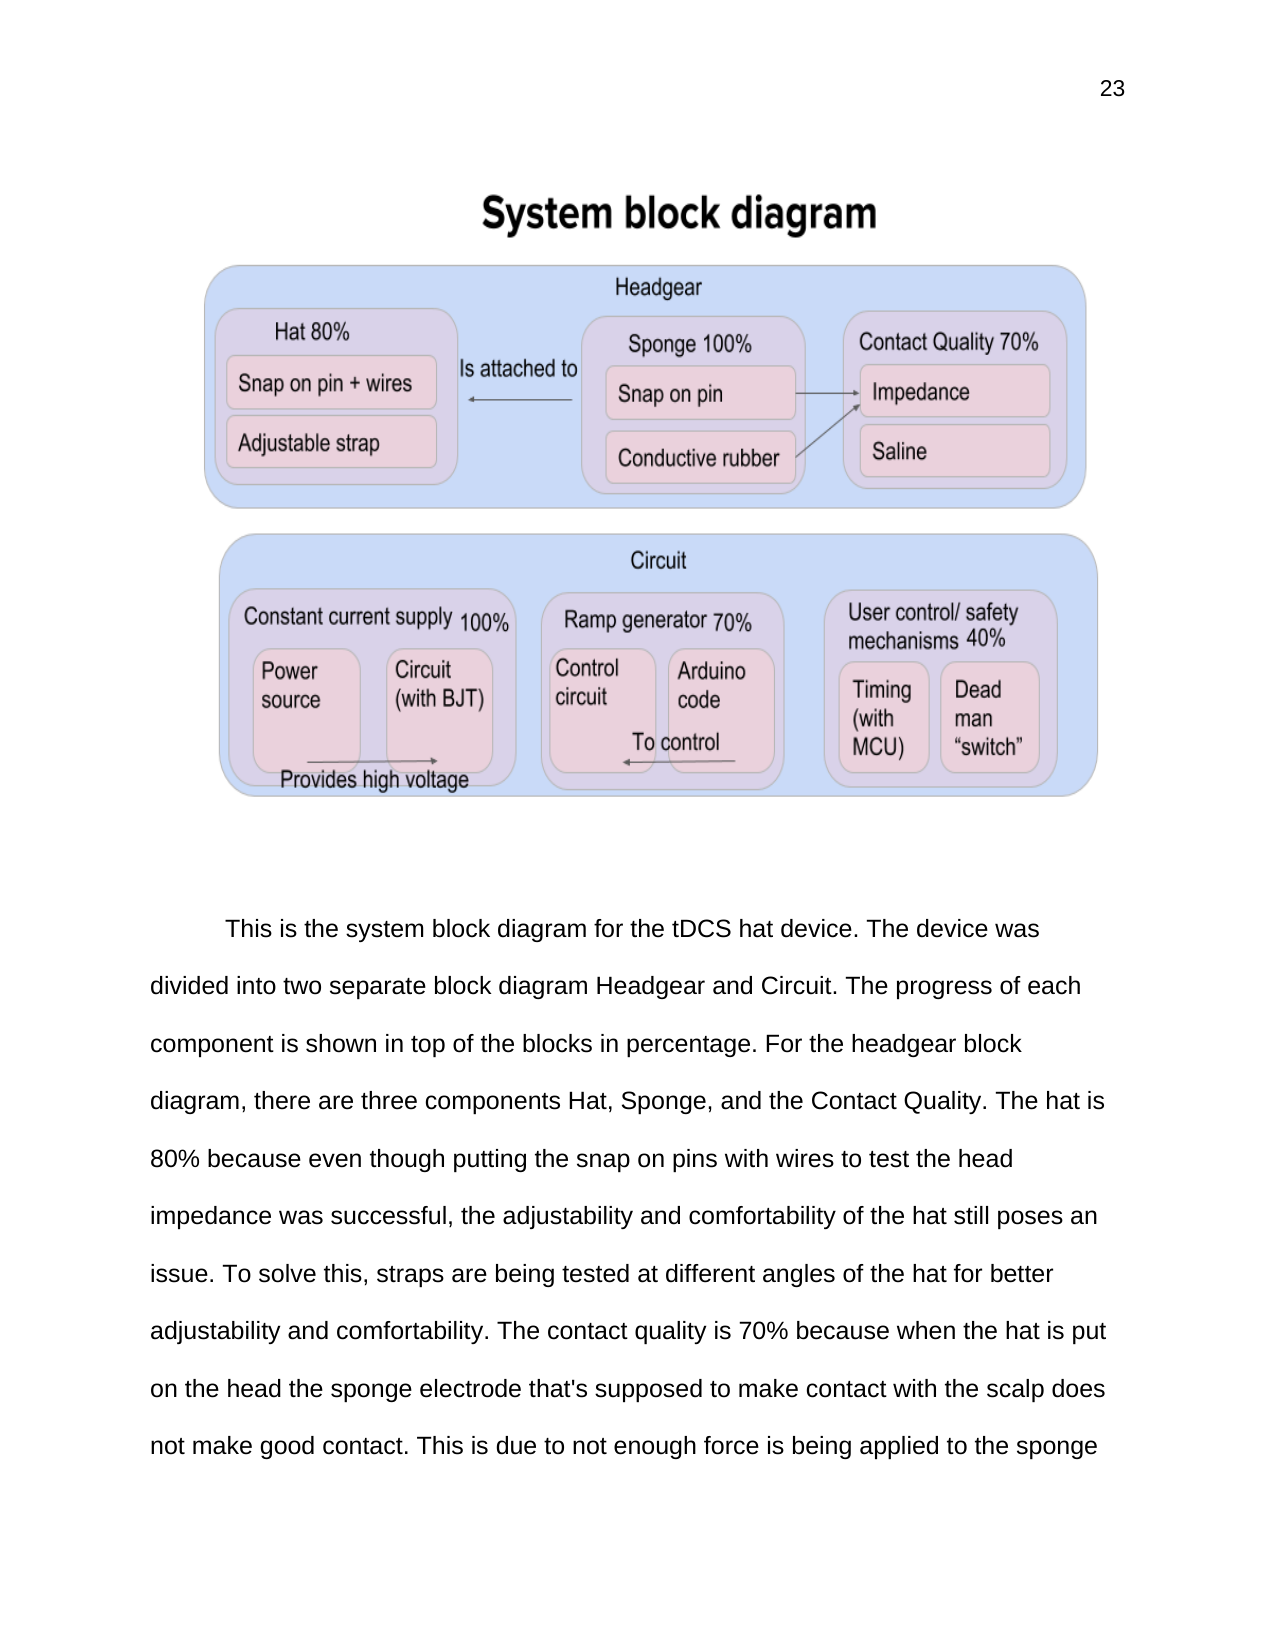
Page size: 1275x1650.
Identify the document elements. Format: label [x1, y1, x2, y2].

picture [150, 150, 1167, 853]
text [150, 914, 1125, 1460]
